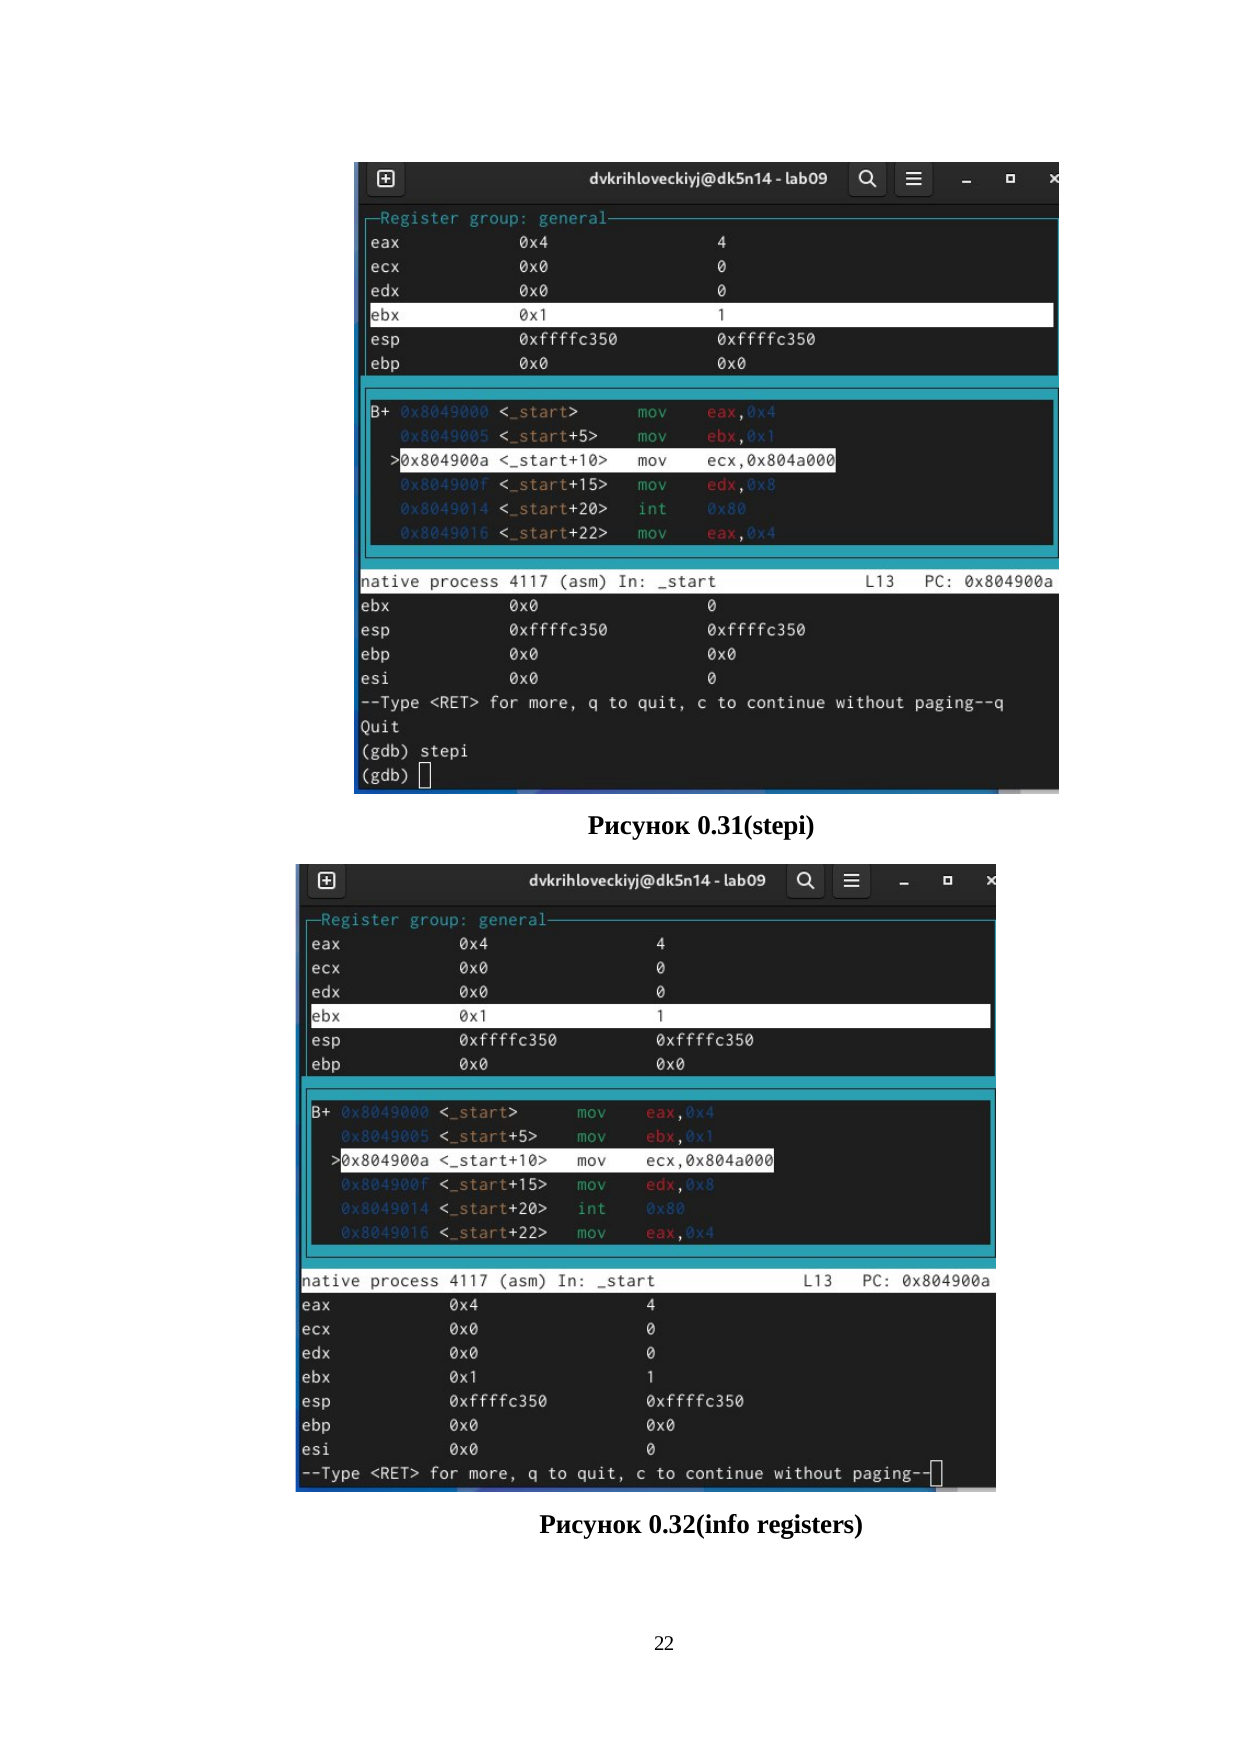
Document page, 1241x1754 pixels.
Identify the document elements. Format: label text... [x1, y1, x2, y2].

text Рисунок 0.32(info registers) [162, 1508, 1240, 1539]
picture [354, 162, 1059, 794]
text Рисунок 0.31(stepi) [162, 809, 1240, 841]
picture [295, 864, 996, 1492]
